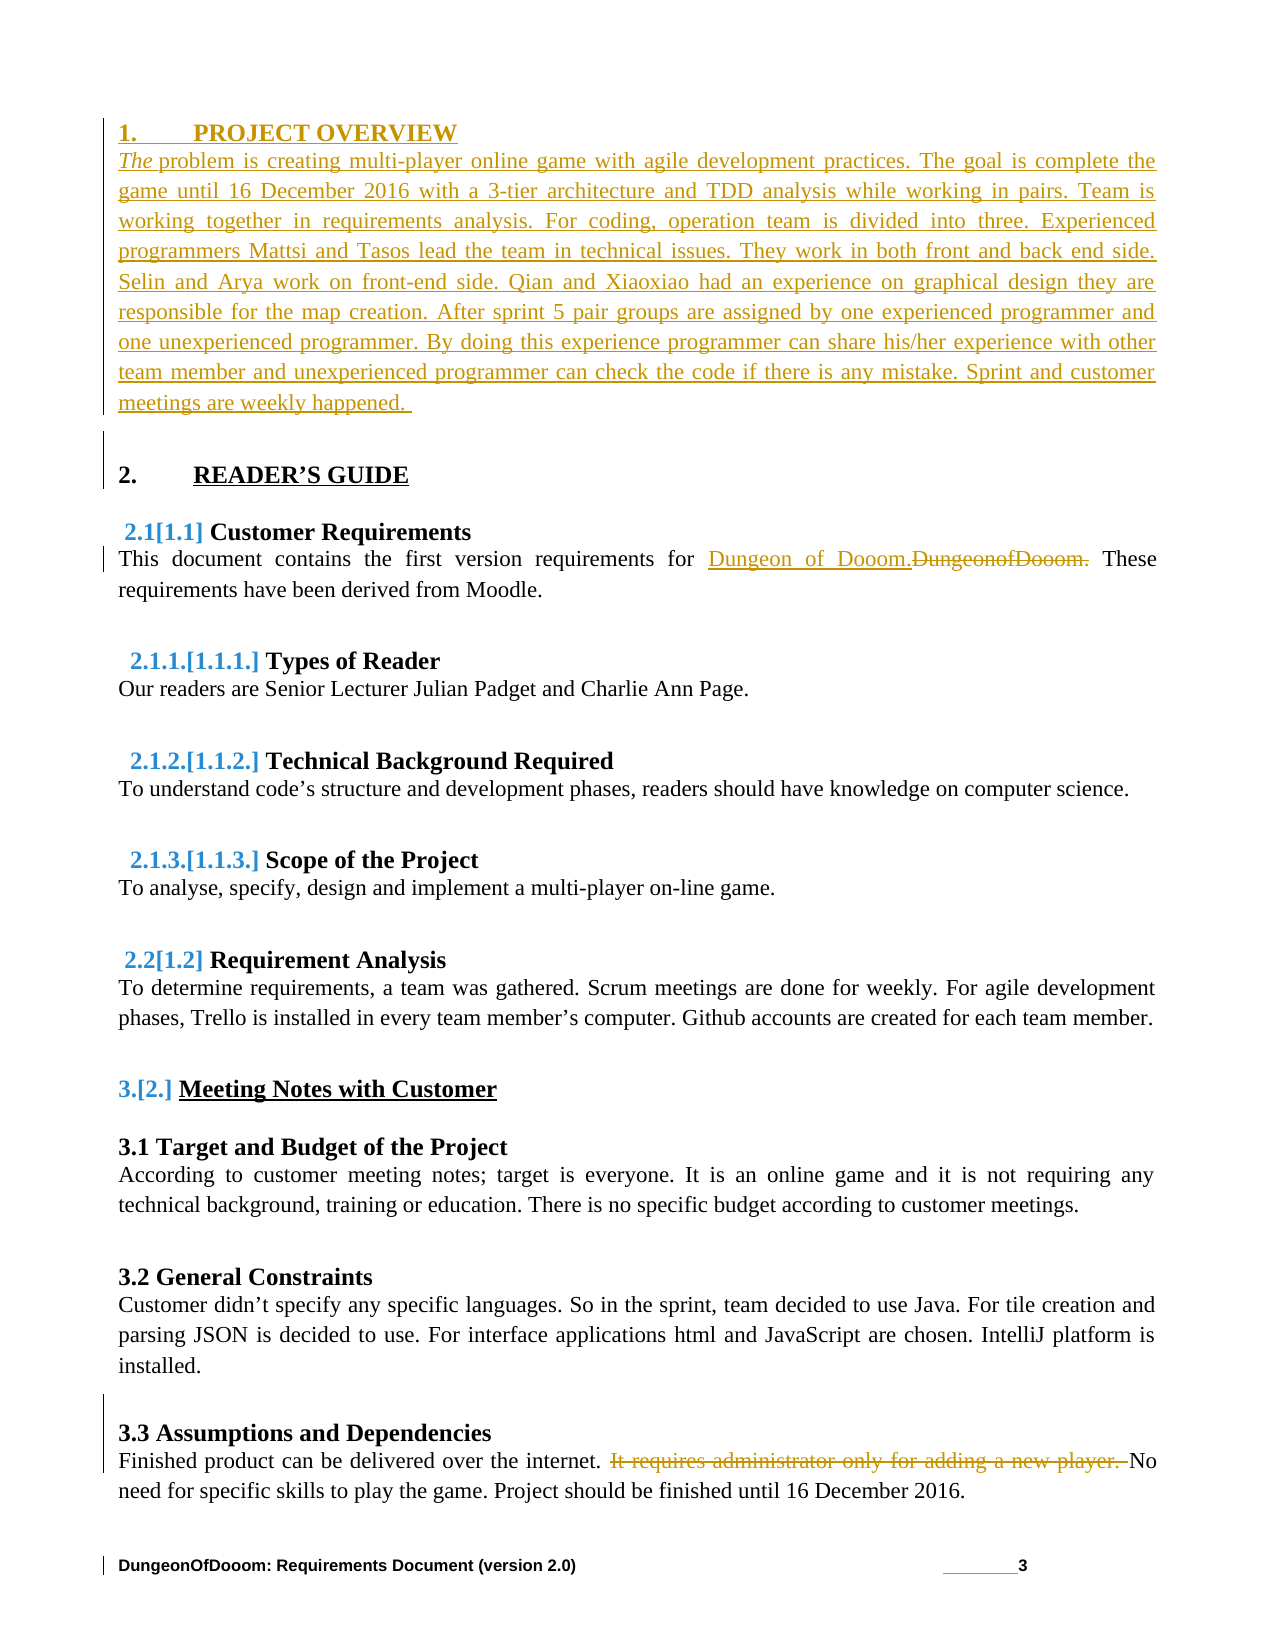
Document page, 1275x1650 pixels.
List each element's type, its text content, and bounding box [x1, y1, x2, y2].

text 3.2 General Constraints [118, 1262, 1157, 1291]
text Scope of the Project [130, 845, 1157, 874]
text Customer didn’t specify any specific languages. So in the sprint, team decided to use Java. For tile creation and parsing JSON is decided to use. For interface applications html and JavaScript are chosen. IntelliJ platform is installed. [118, 1291, 1157, 1378]
text To understand code’s structure and development phases, readers should have knowledge on computer science. [118, 775, 1157, 801]
text This document contains the first version requirements for These requirements have been derived from Moodle. [118, 546, 1157, 602]
text 3.1 Target and Budget of the Project [118, 1132, 1157, 1161]
text According to customer meeting notes; target is everyone. It is an online game and it is not requiring any technical background, training or education. There is no specific budget according to customer meetings. [118, 1161, 1157, 1217]
text Customer Requirements [124, 517, 1157, 546]
text To analyse, specify, design and implement a multi-player on-line game. [118, 874, 1157, 901]
text To determine requirements, a team was gathered. Scrum meetings are done for weekly. For agile development phases, Trello is installed in every team member’s computer. Github accounts are created for each team member. [118, 974, 1157, 1030]
text READER’S GUIDE [118, 460, 1157, 489]
text Types of Reader [130, 646, 1157, 675]
text Technical Background Required [130, 746, 1157, 775]
text Meeting Notes with Customer [118, 1074, 1157, 1103]
text Finished product can be delivered over the internet. No need for specific skills to play the game. Project should be finished until 16 December 2016. [118, 1447, 1157, 1504]
text Our readers are Senior Lecturer Julian Padget and Charlie Ann Page. [118, 675, 1157, 702]
text Requirement Analysis [124, 945, 1157, 974]
text 3.3 Assumptions and Dependencies [118, 1418, 1157, 1447]
